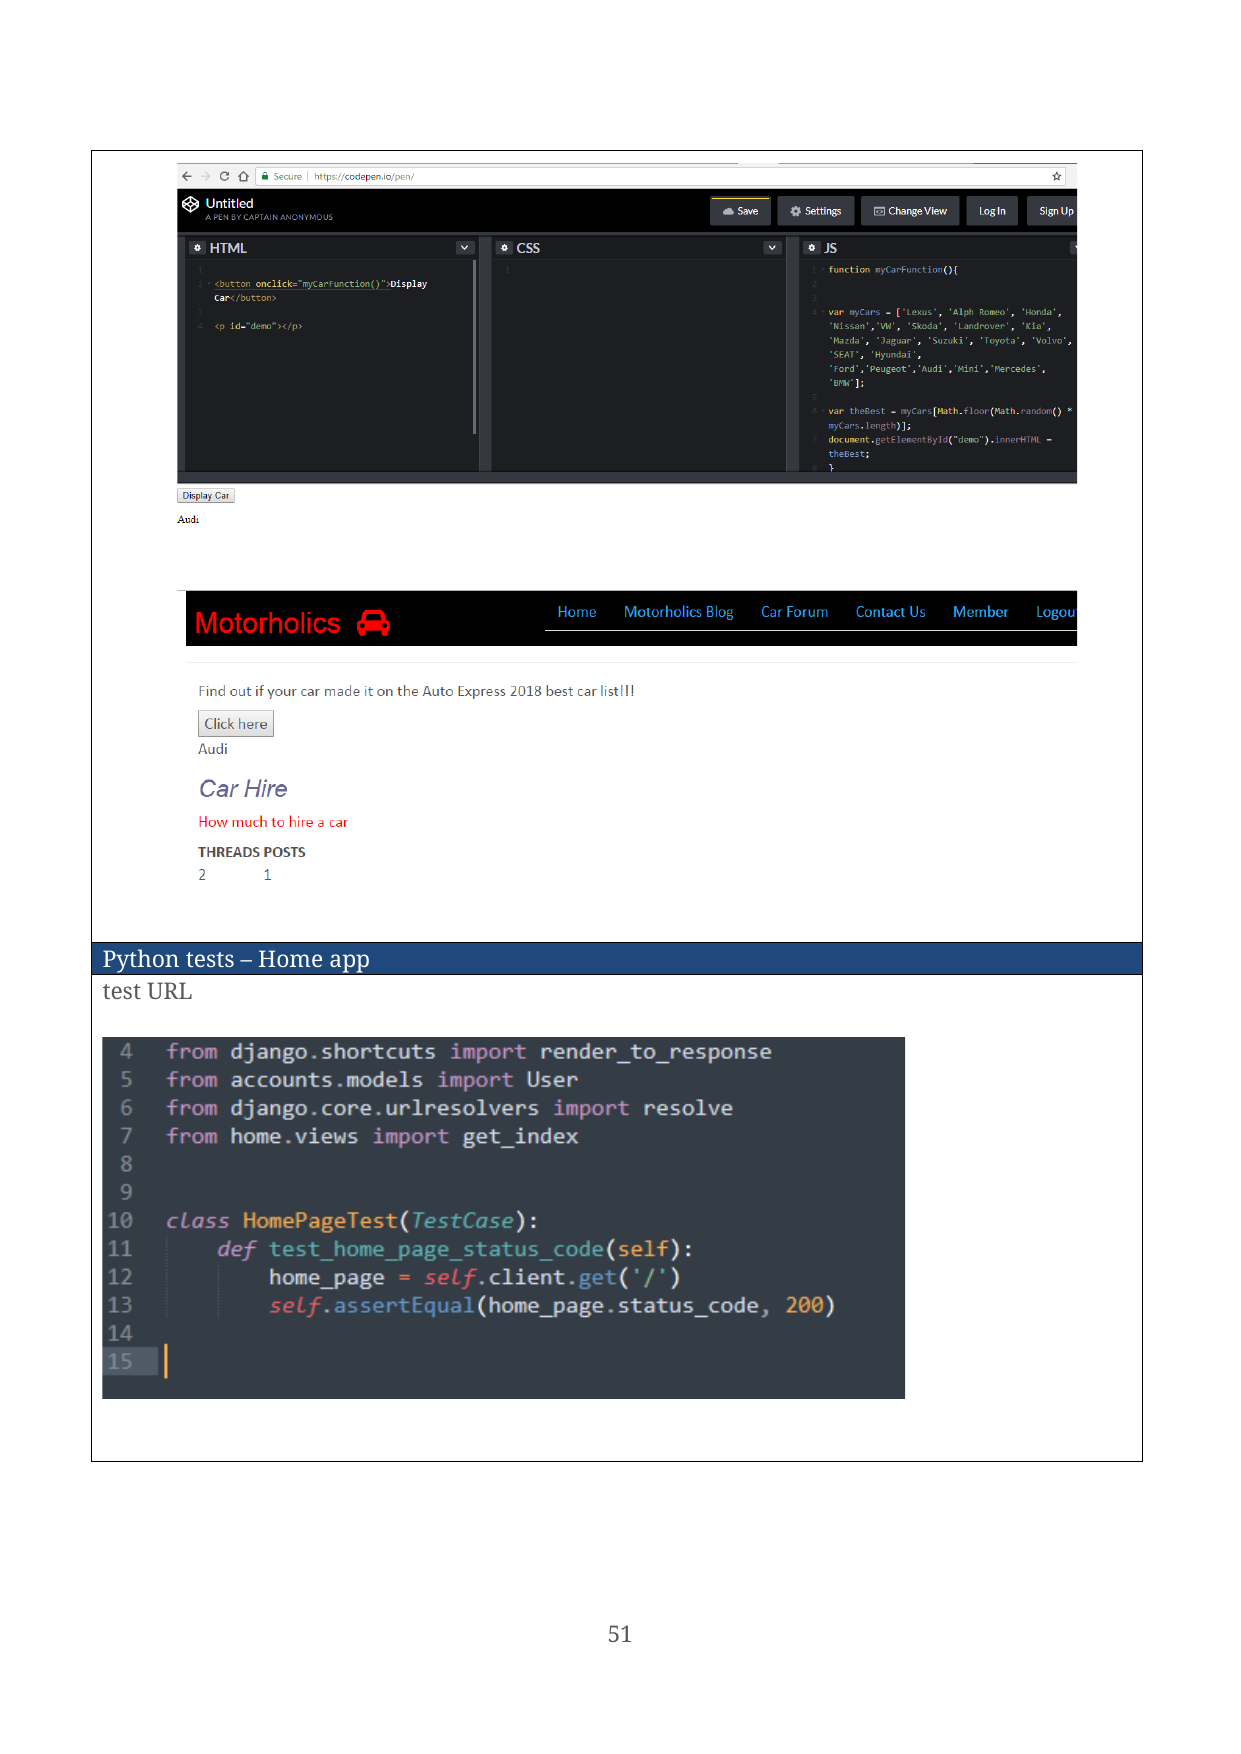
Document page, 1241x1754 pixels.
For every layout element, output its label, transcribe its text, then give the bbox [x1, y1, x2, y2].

picture [102, 1037, 906, 1399]
picture [177, 590, 1078, 893]
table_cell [92, 975, 1142, 1461]
table_cell Tested in Code Pen [92, 151, 1142, 942]
picture [177, 163, 1078, 528]
table_cell Python tests – Home app [92, 943, 1142, 974]
